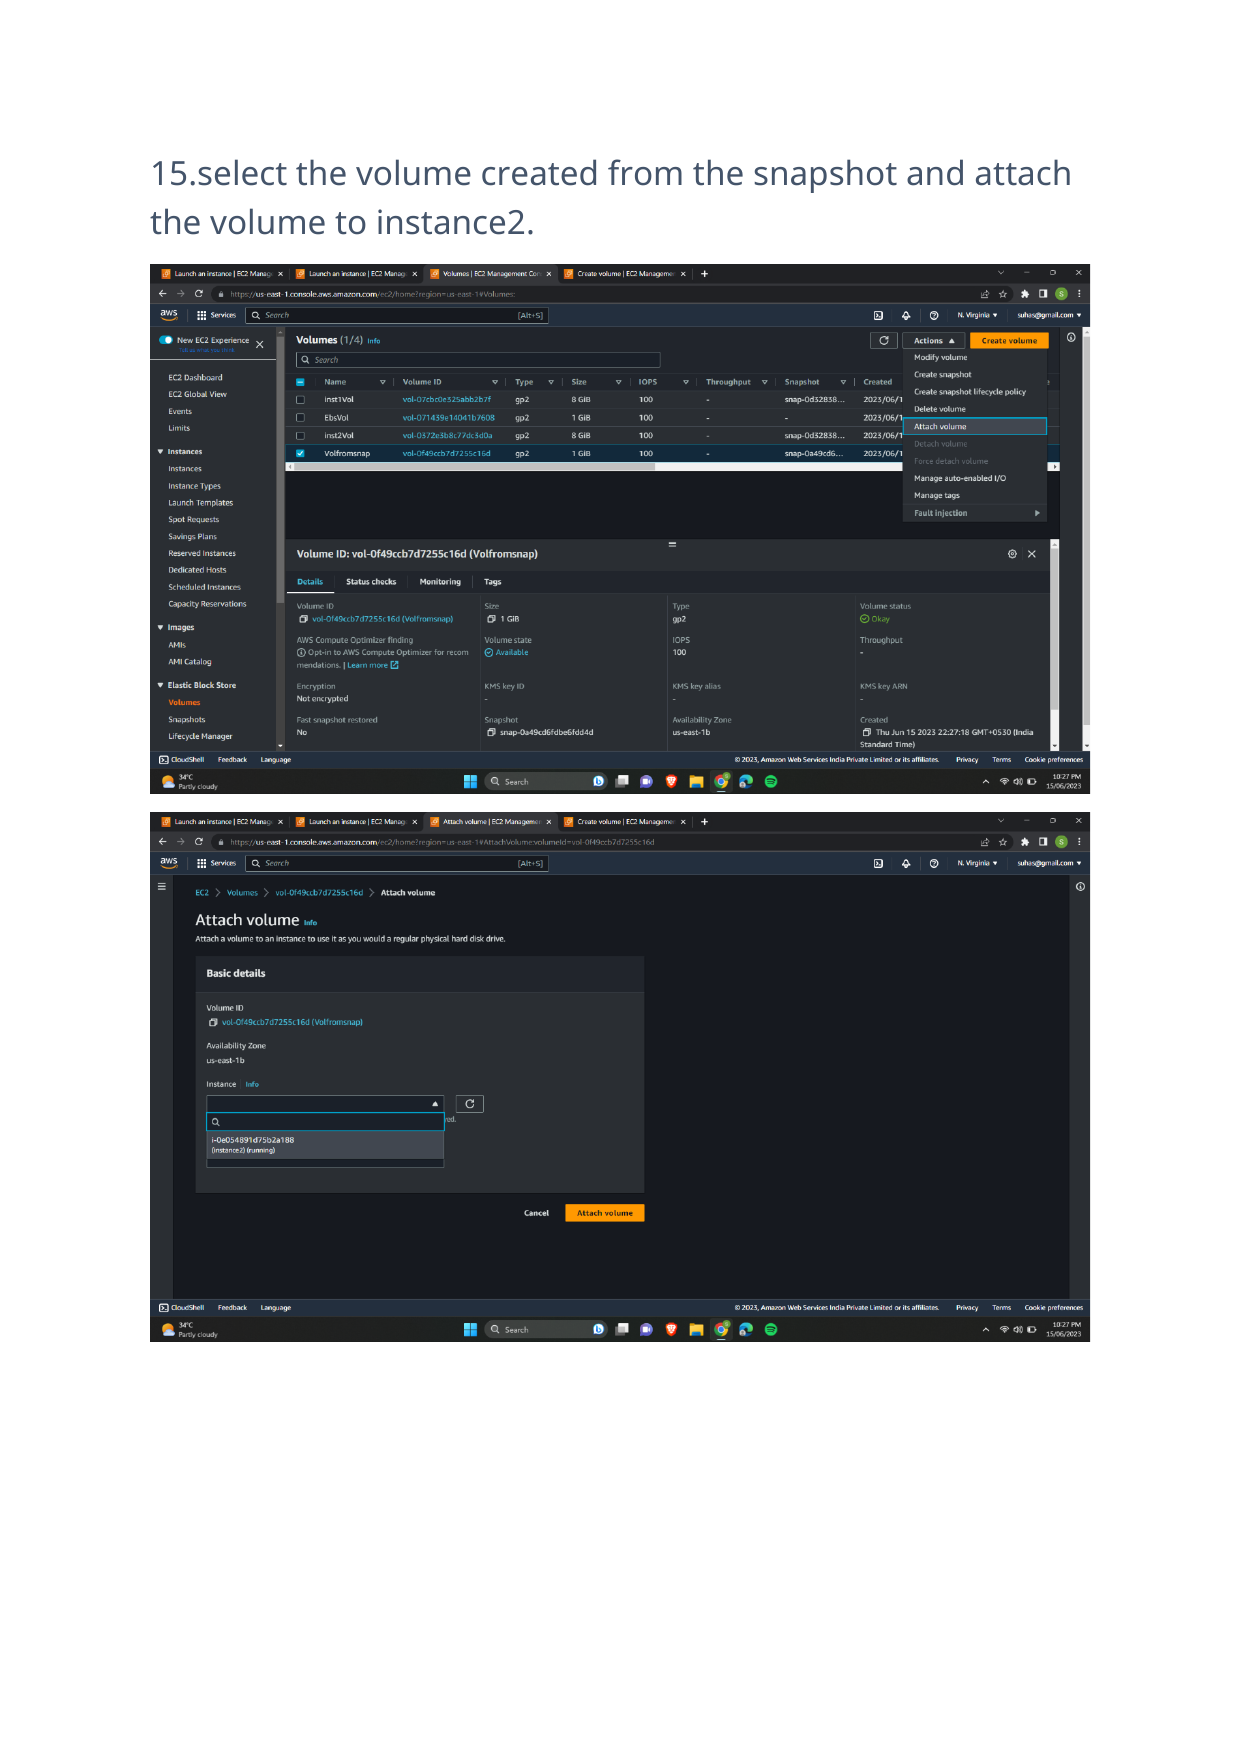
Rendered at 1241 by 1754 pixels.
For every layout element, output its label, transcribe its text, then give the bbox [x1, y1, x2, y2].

picture [150, 812, 1091, 1342]
text 15.select the volume created from the snapshot and attach the volume to instance2. [150, 150, 1090, 244]
picture [150, 264, 1091, 794]
